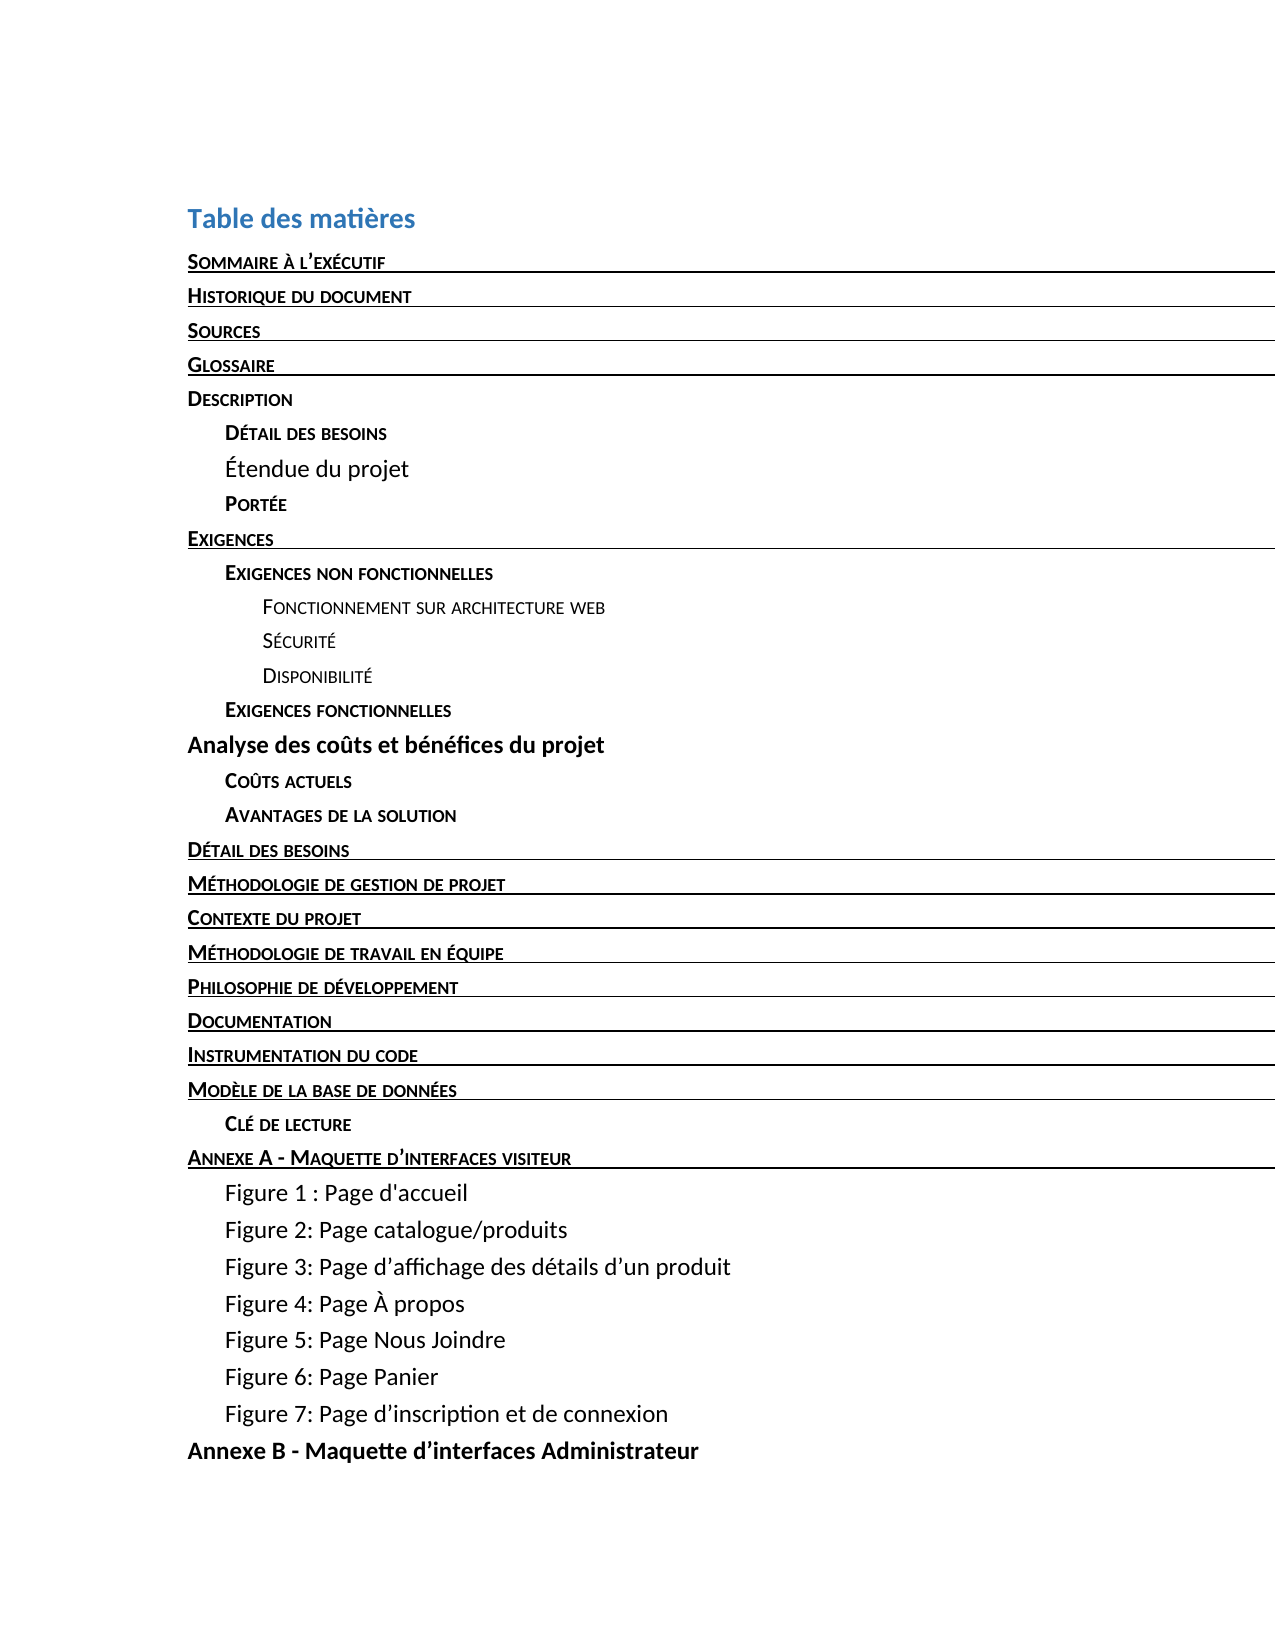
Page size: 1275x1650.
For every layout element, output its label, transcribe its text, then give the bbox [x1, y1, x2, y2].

text Table des matières [187, 200, 1087, 236]
